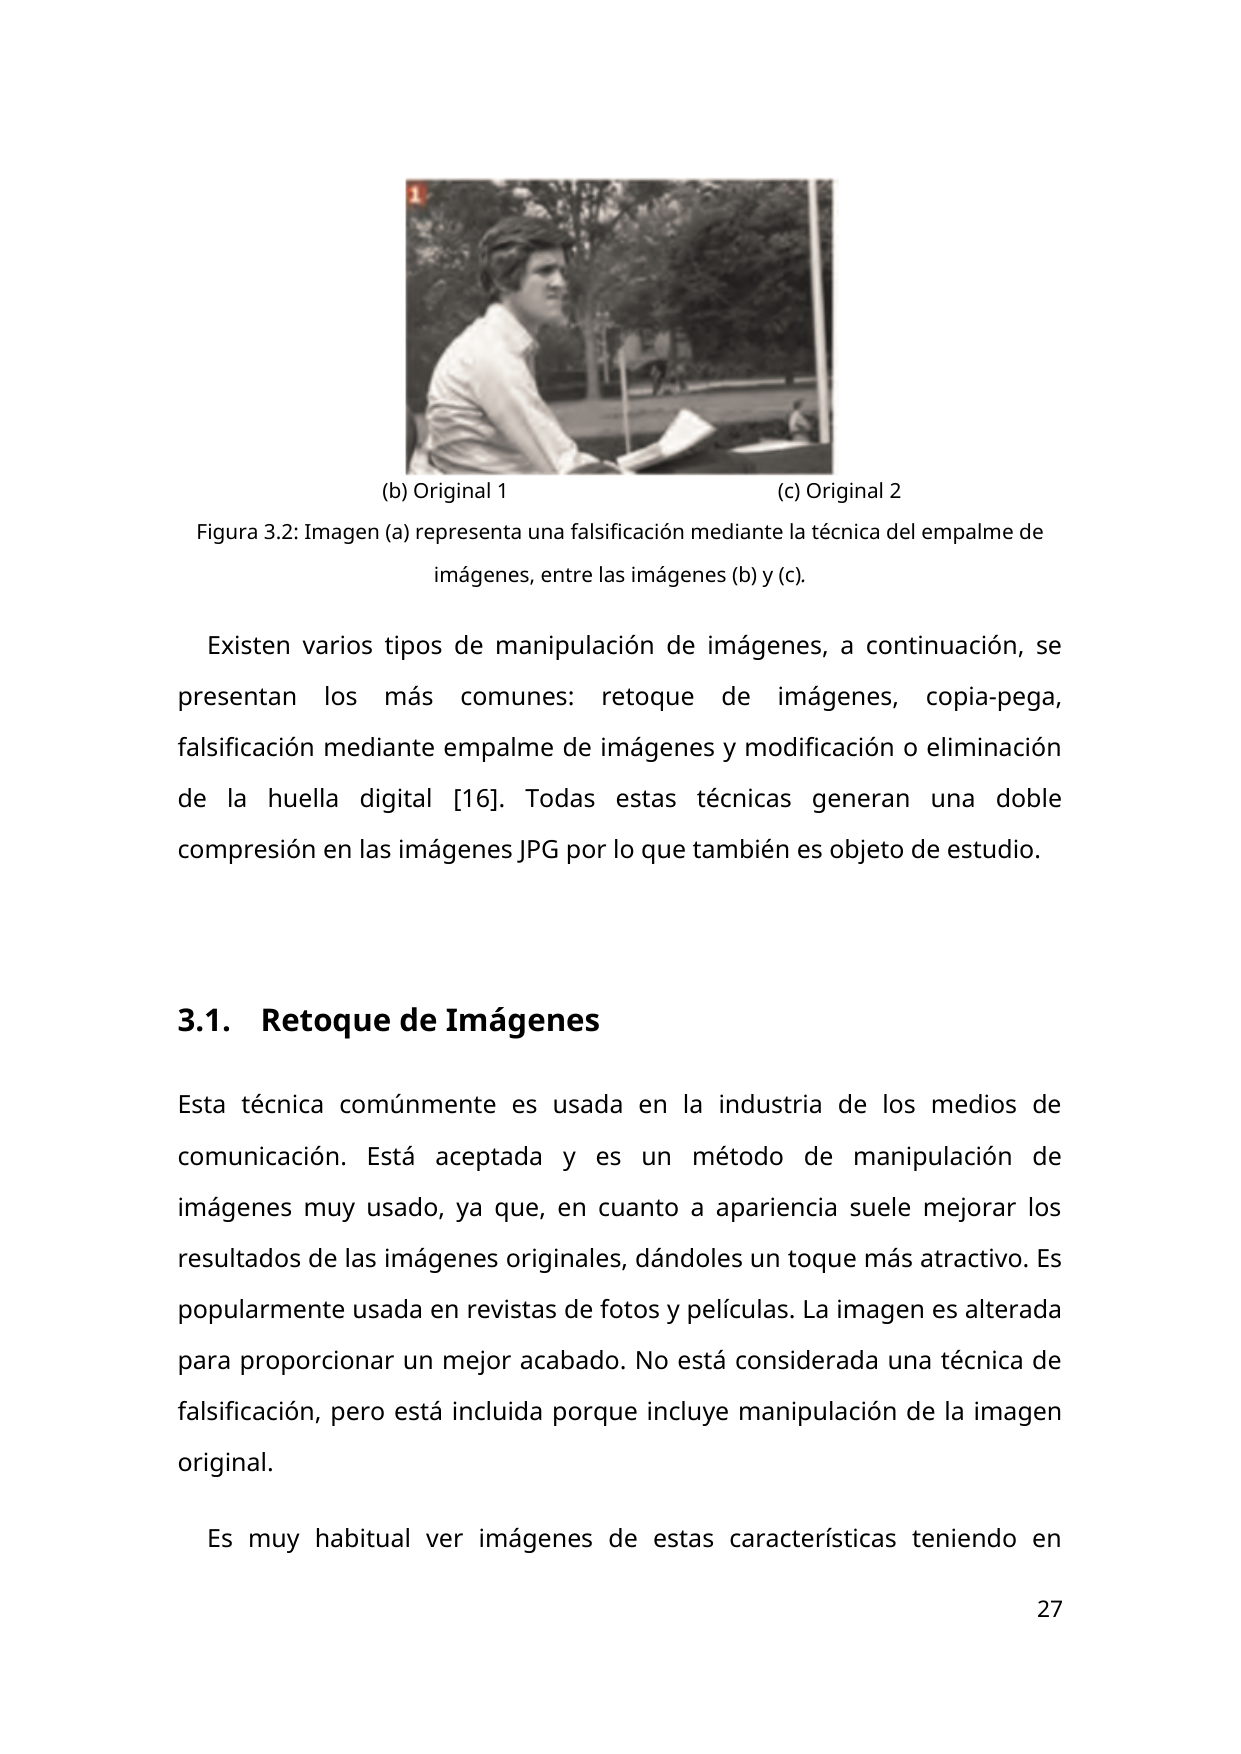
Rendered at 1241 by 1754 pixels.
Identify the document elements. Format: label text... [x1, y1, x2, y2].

text Existen varios tipos de manipulación de imágenes, a continuación, se presentan los más comunes: retoque de imágenes, copia-pega, falsificación mediante empalme de imágenes y modificación o eliminación de la huella digital [16]. Todas estas técnicas generan una doble compresión en las imágenes JPG por lo que también es objeto de estudio. [177, 627, 1063, 866]
text Figura 3.2: Imagen (a) representa una falsificación mediante la técnica del empalme de imágenes, entre las imágenes (b) y (c). [177, 517, 1063, 588]
text Esta técnica comúnmente es usada en la industria de los medios de comunicación. Está aceptada y es un método de manipulación de imágenes muy usado, ya que, en cuanto a apariencia suele mejorar los resultados de las imágenes originales, dándoles un toque más atractivo. Es popularmente usada en revistas de fotos y películas. La imagen es alterada para proporcionar un mejor acabado. No está considerada una técnica de falsificación, pero está incluida porque incluye manipulación de la imagen original. [177, 1087, 1063, 1478]
text (b) Original 1 (c) Original 2 [177, 476, 1063, 505]
subtitle Retoque de Imágenes [177, 998, 1063, 1041]
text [177, 1520, 1063, 1554]
picture [401, 177, 839, 477]
